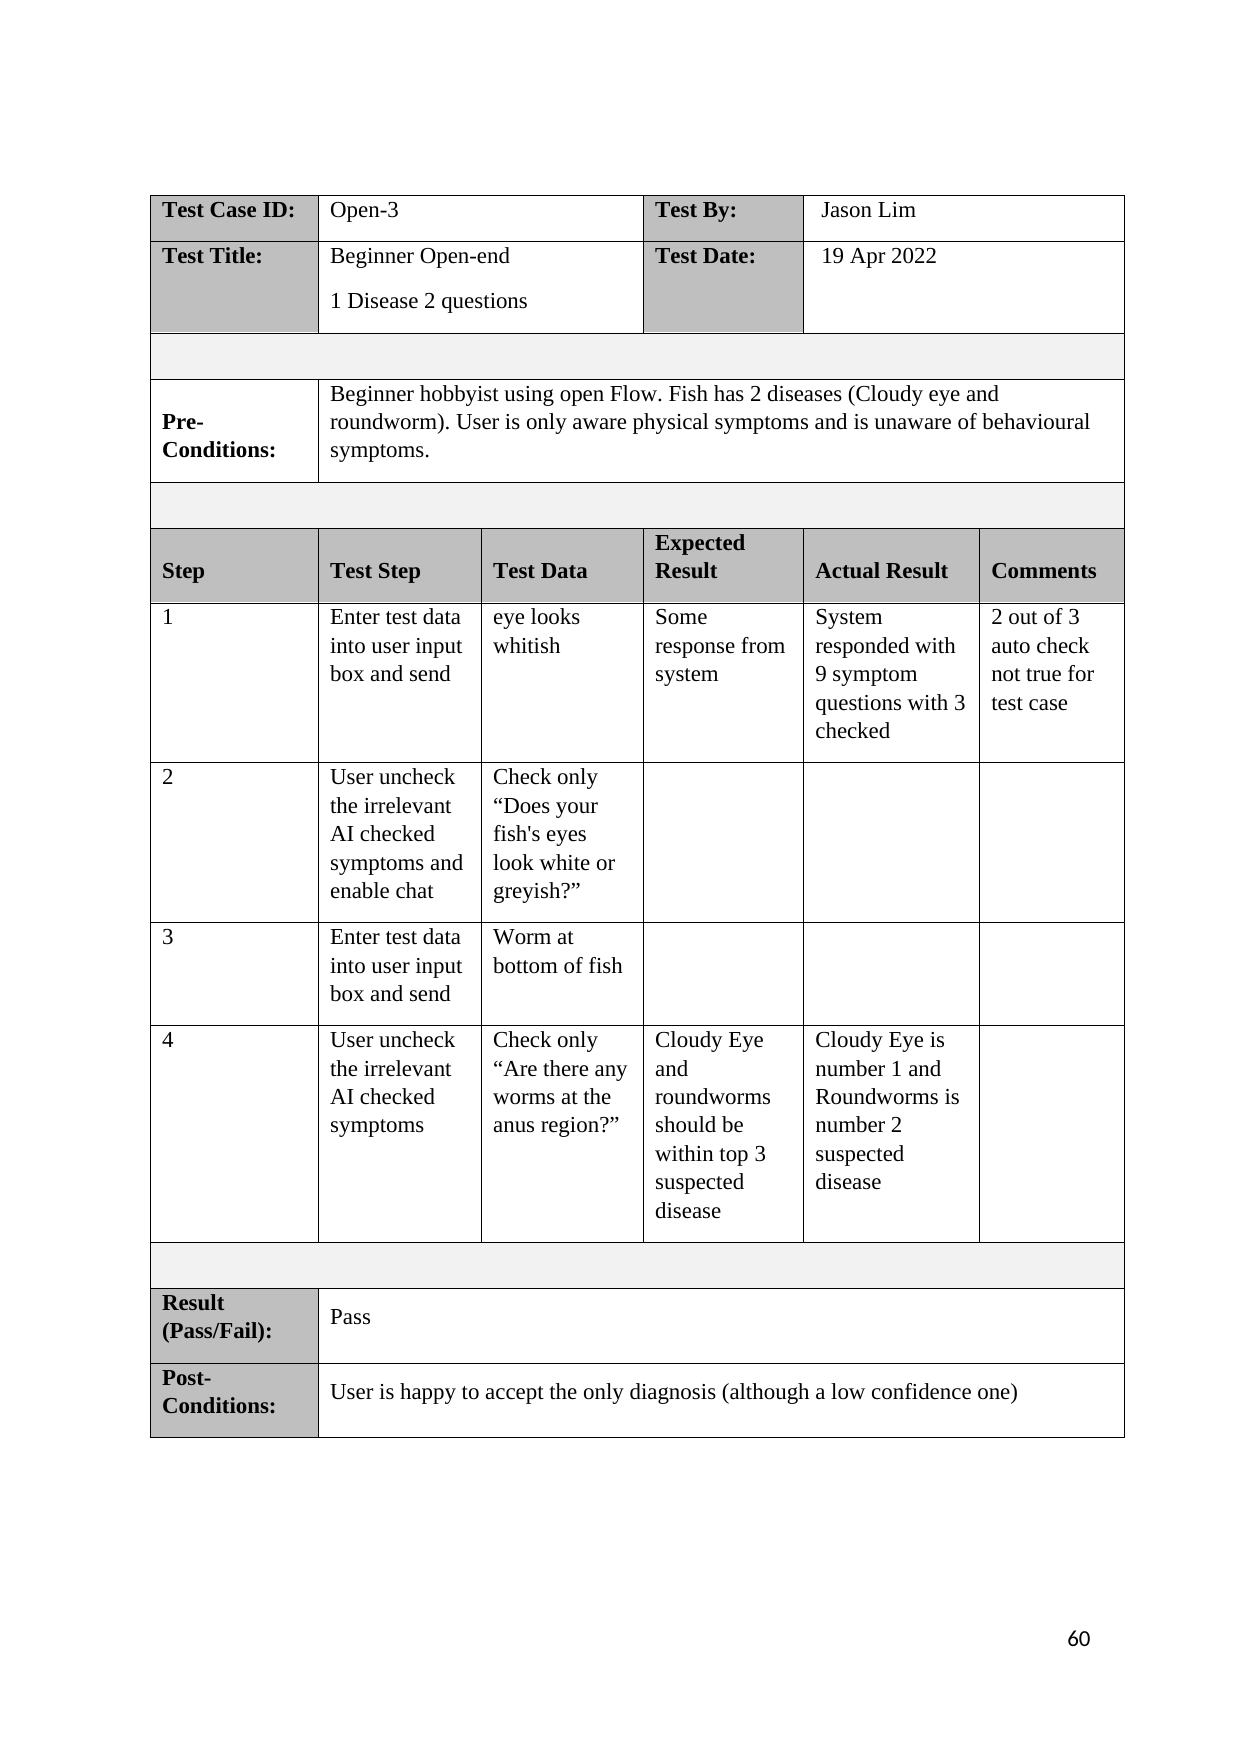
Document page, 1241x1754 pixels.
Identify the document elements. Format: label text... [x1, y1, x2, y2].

table_cell 2 [151, 763, 318, 922]
table_cell Beginner hobbyist using open Flow. Fish has 2 diseases (Cloudy eye and roundworm). User is only aware physical symptoms and is unaware of behavioural symptoms. [319, 380, 1124, 482]
table_cell [151, 334, 1124, 379]
table_cell Expected Result [644, 529, 803, 602]
table_cell Check only “Does your fish's eyes look white or greyish?” [482, 763, 643, 922]
table_cell Result (Pass/Fail): [151, 1289, 318, 1363]
table_cell User is happy to accept the only diagnosis (although a low confidence one) [319, 1364, 1124, 1437]
table_cell Pass [319, 1289, 1124, 1363]
table_header Jason Lim [804, 196, 1124, 241]
table_cell Cloudy Eye and roundworms should be within top 3 suspected disease [644, 1026, 803, 1242]
table_cell [980, 1026, 1124, 1242]
table_cell [151, 1243, 1124, 1288]
table_cell Beginner Open-end 1 Disease 2 questions [319, 242, 643, 332]
table_cell Check only “Are there any worms at the anus region?” [482, 1026, 643, 1242]
table_cell [980, 763, 1124, 922]
table_cell [644, 923, 803, 1025]
table_cell 4 [151, 1026, 318, 1242]
table_cell Post-Conditions: [151, 1364, 318, 1437]
table_cell 1 [151, 604, 318, 762]
table_cell [980, 923, 1124, 1025]
table_cell Worm at bottom of fish [482, 923, 643, 1025]
table_cell [644, 763, 803, 922]
table_cell Cloudy Eye is number 1 and Roundworms is number 2 suspected disease [804, 1026, 979, 1242]
table_cell Test Date: [644, 242, 803, 332]
table_cell Pre-Conditions: [151, 380, 318, 482]
table_cell [151, 483, 1124, 528]
table_cell User uncheck the irrelevant AI checked symptoms and enable chat [319, 763, 481, 922]
table_header Test Case ID: [151, 196, 318, 241]
table_cell eye looks whitish [482, 604, 643, 762]
table_cell Enter test data into user input box and send [319, 604, 481, 762]
table_cell 2 out of 3 auto check not true for test case [980, 604, 1124, 762]
table_cell Enter test data into user input box and send [319, 923, 481, 1025]
table_cell 19 Apr 2022 [804, 242, 1124, 332]
table_cell User uncheck the irrelevant AI checked symptoms [319, 1026, 481, 1242]
table_cell System responded with 9 symptom questions with 3 checked [804, 604, 979, 762]
table_cell Test Title: [151, 242, 318, 332]
table_cell Test Data [482, 529, 643, 602]
table_cell [804, 763, 979, 922]
table_cell Test Step [319, 529, 481, 602]
table_header Open-3 [319, 196, 643, 241]
table_cell [804, 923, 979, 1025]
table_cell Actual Result [804, 529, 979, 602]
table_cell 3 [151, 923, 318, 1025]
table_cell Comments [980, 529, 1124, 602]
table_header Test By: [644, 196, 803, 241]
table_cell Some response from system [644, 604, 803, 762]
table_cell Step [151, 529, 318, 602]
